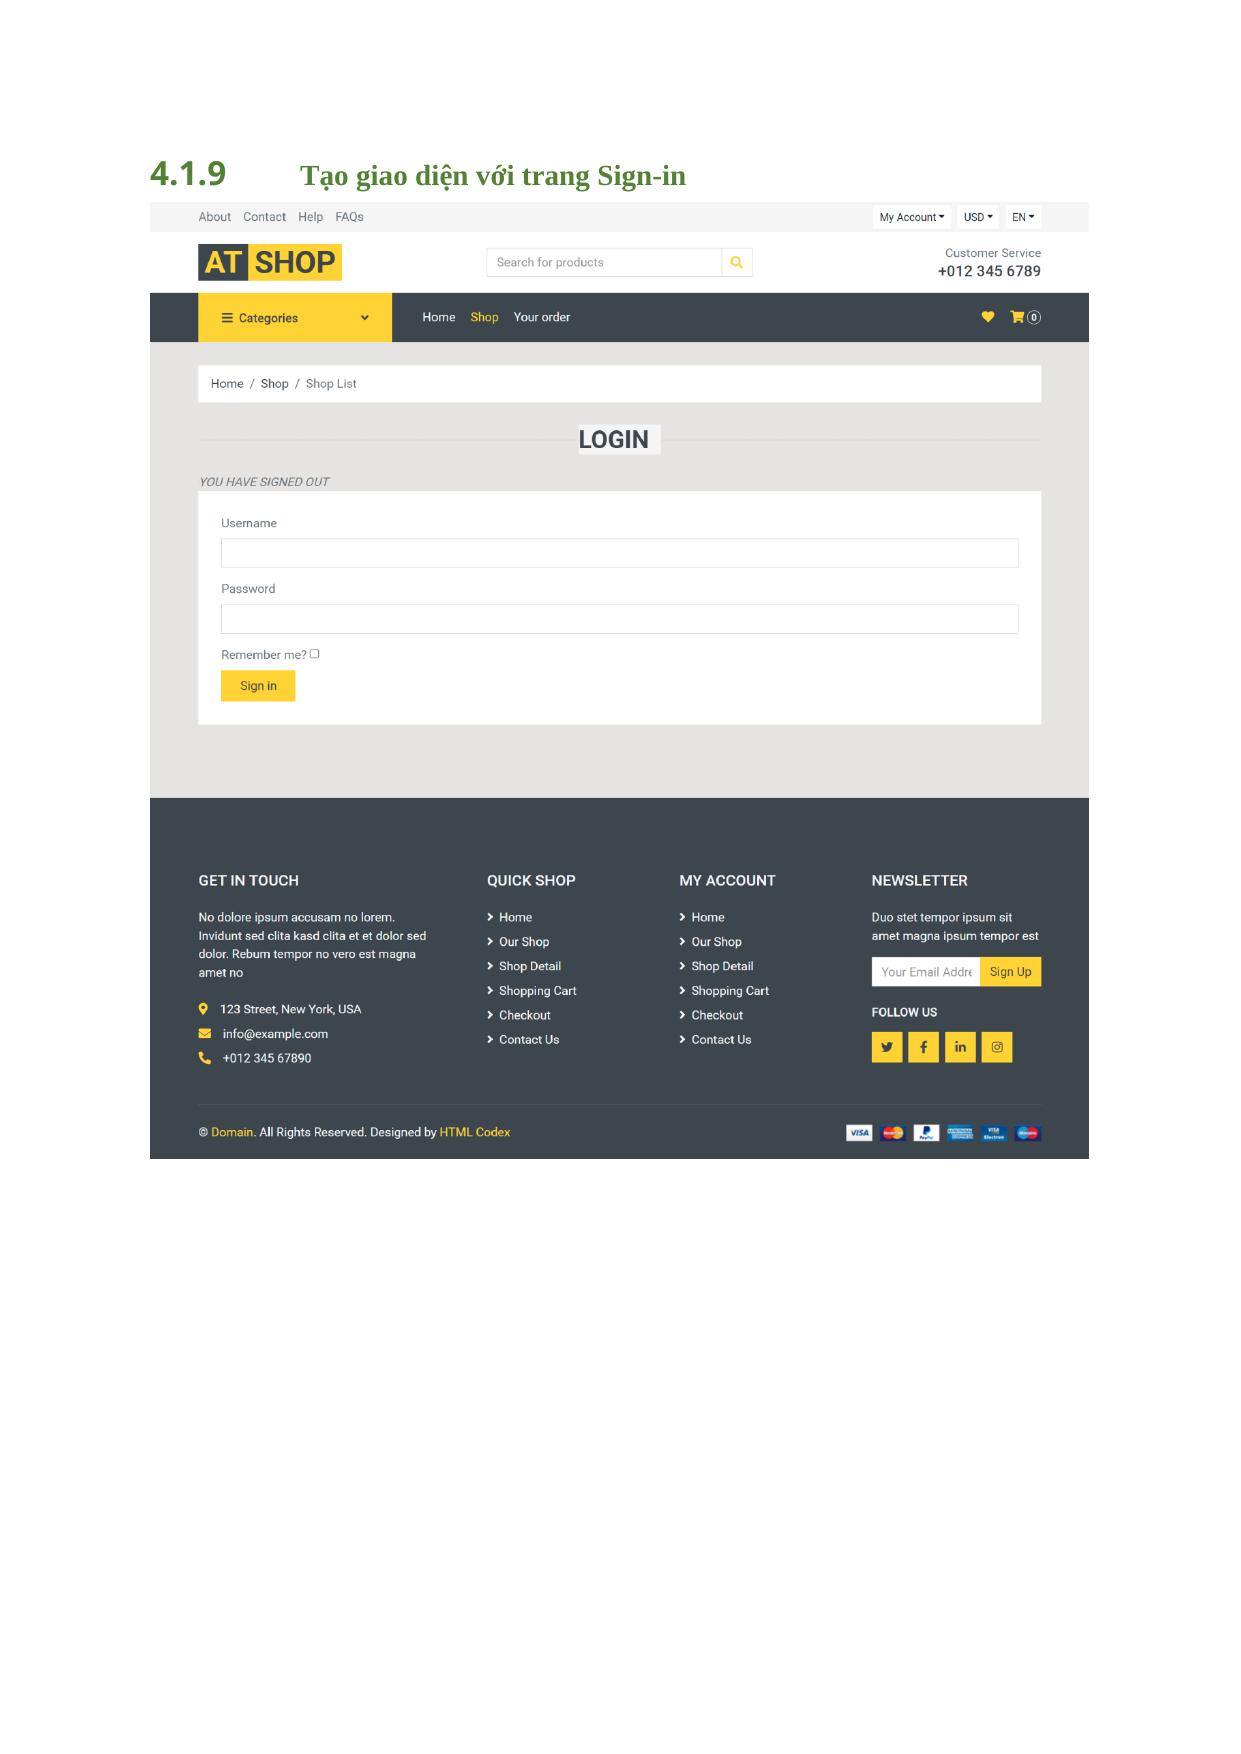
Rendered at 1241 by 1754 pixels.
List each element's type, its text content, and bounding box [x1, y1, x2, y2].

picture [150, 202, 1089, 1159]
subtitle Tạo giao diện với trang Sign-in [150, 150, 1090, 195]
